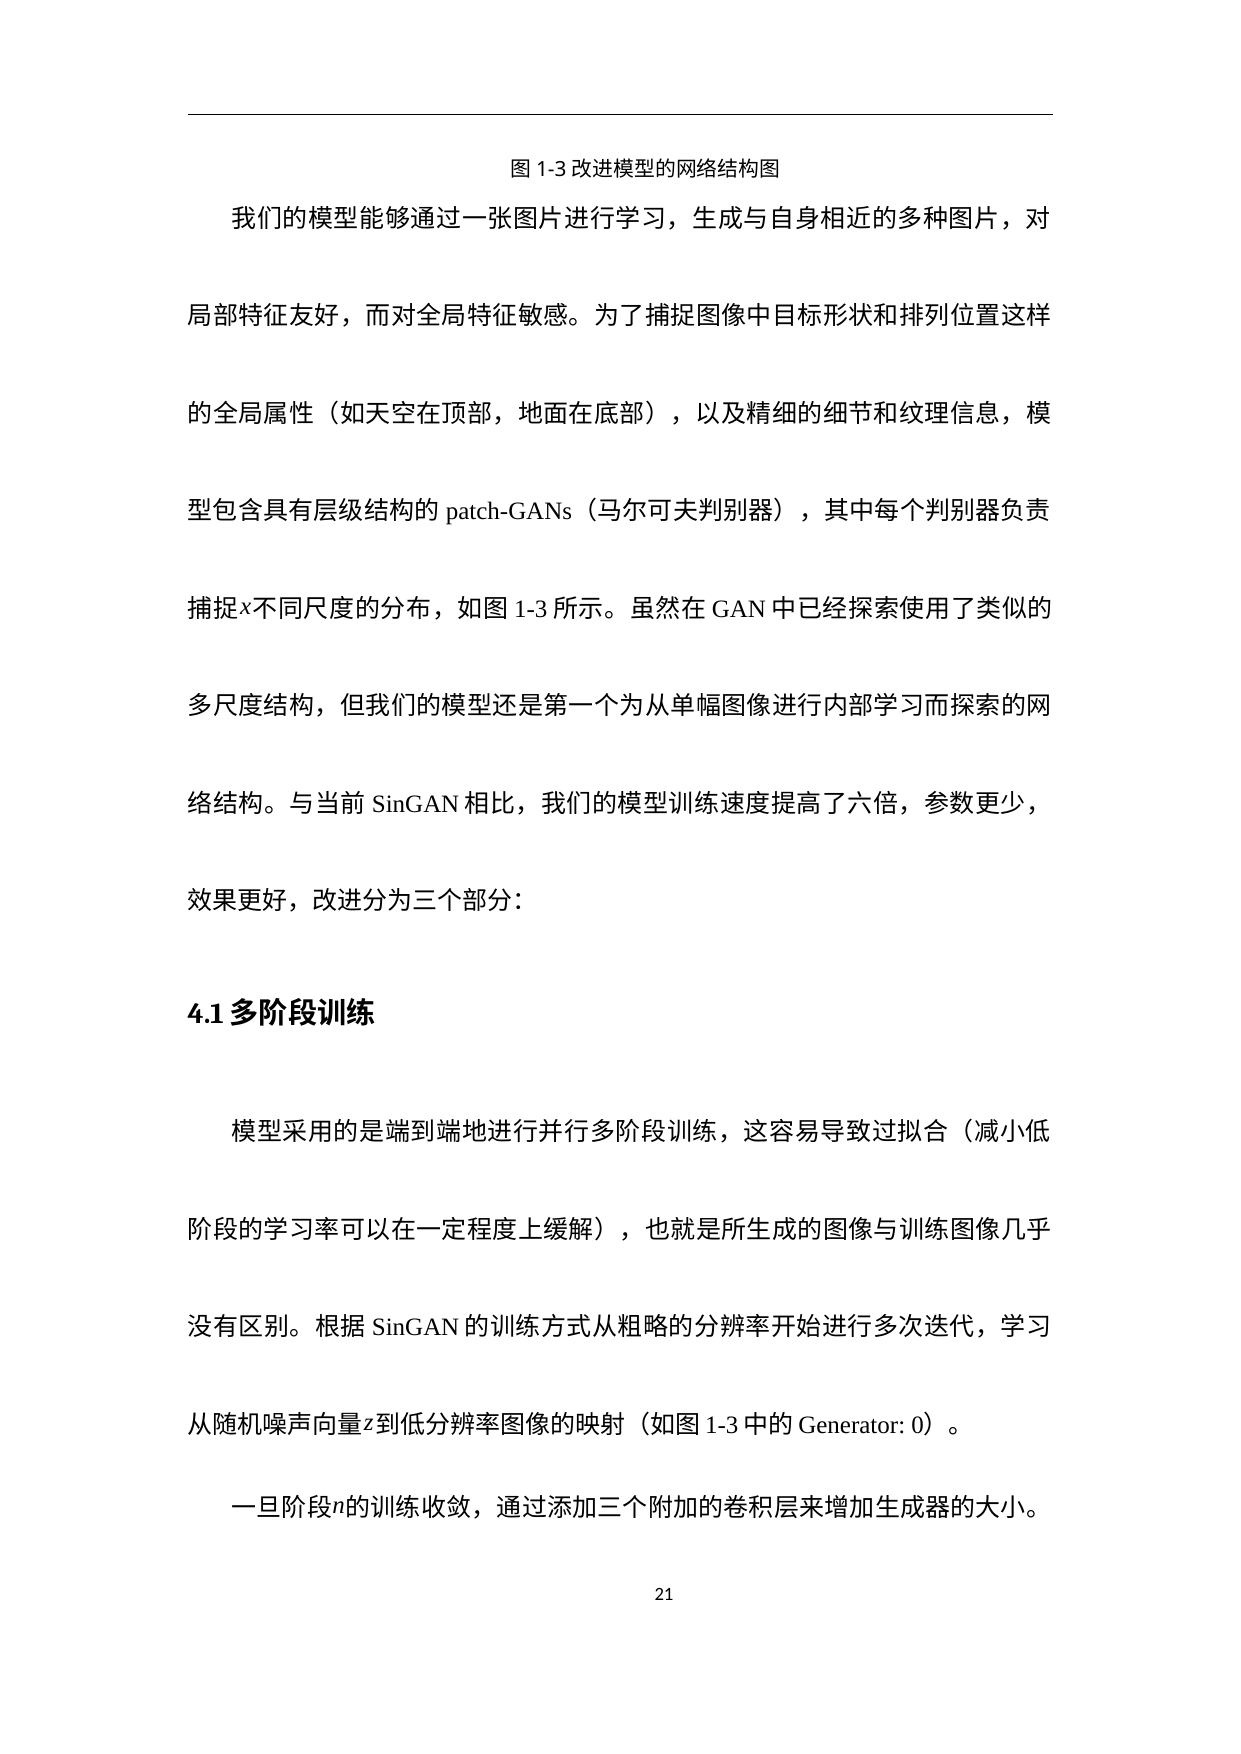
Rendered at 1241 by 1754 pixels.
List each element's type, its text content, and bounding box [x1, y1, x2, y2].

text 图 1-3 改进模型的网络结构图 [187, 151, 1053, 184]
subtitle 4.1多阶段训练 [187, 978, 1053, 1043]
text 我们的模型能够通过一张图片进行学习，生成与自身相近的多种图片，对局部特征友好，而对全局特征敏感。为了捕捉图像中目标形状和排列位置这样的全局属性（如天空在顶部，地面在底部），以及精细的细节和纹理信息，模型包含具有层级结构的patch-GANs（马尔可夫判别器），其中每个判别器负责捕捉不同尺度的分布，如图1-3所示。虽然在GAN中已经探索使用了类似的多尺度结构，但我们的模型还是第一个为从单幅图像进行内部学习而探索的网络结构。与当前SinGAN相比，我们的模型训练速度提高了六倍，参数更少，效果更好，改进分为三个部分： [187, 184, 1053, 931]
text 模型采用的是端到端地进行并行多阶段训练，这容易导致过拟合（减小低阶段的学习率可以在一定程度上缓解），也就是所生成的图像与训练图像几乎没有区别。根据SinGAN的训练方式从粗略的分辨率开始进行多次迭代，学习从随机噪声向量到低分辨率图像的映射（如图1-3中的Generator: 0）。 [187, 1097, 1053, 1455]
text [187, 1473, 1053, 1538]
